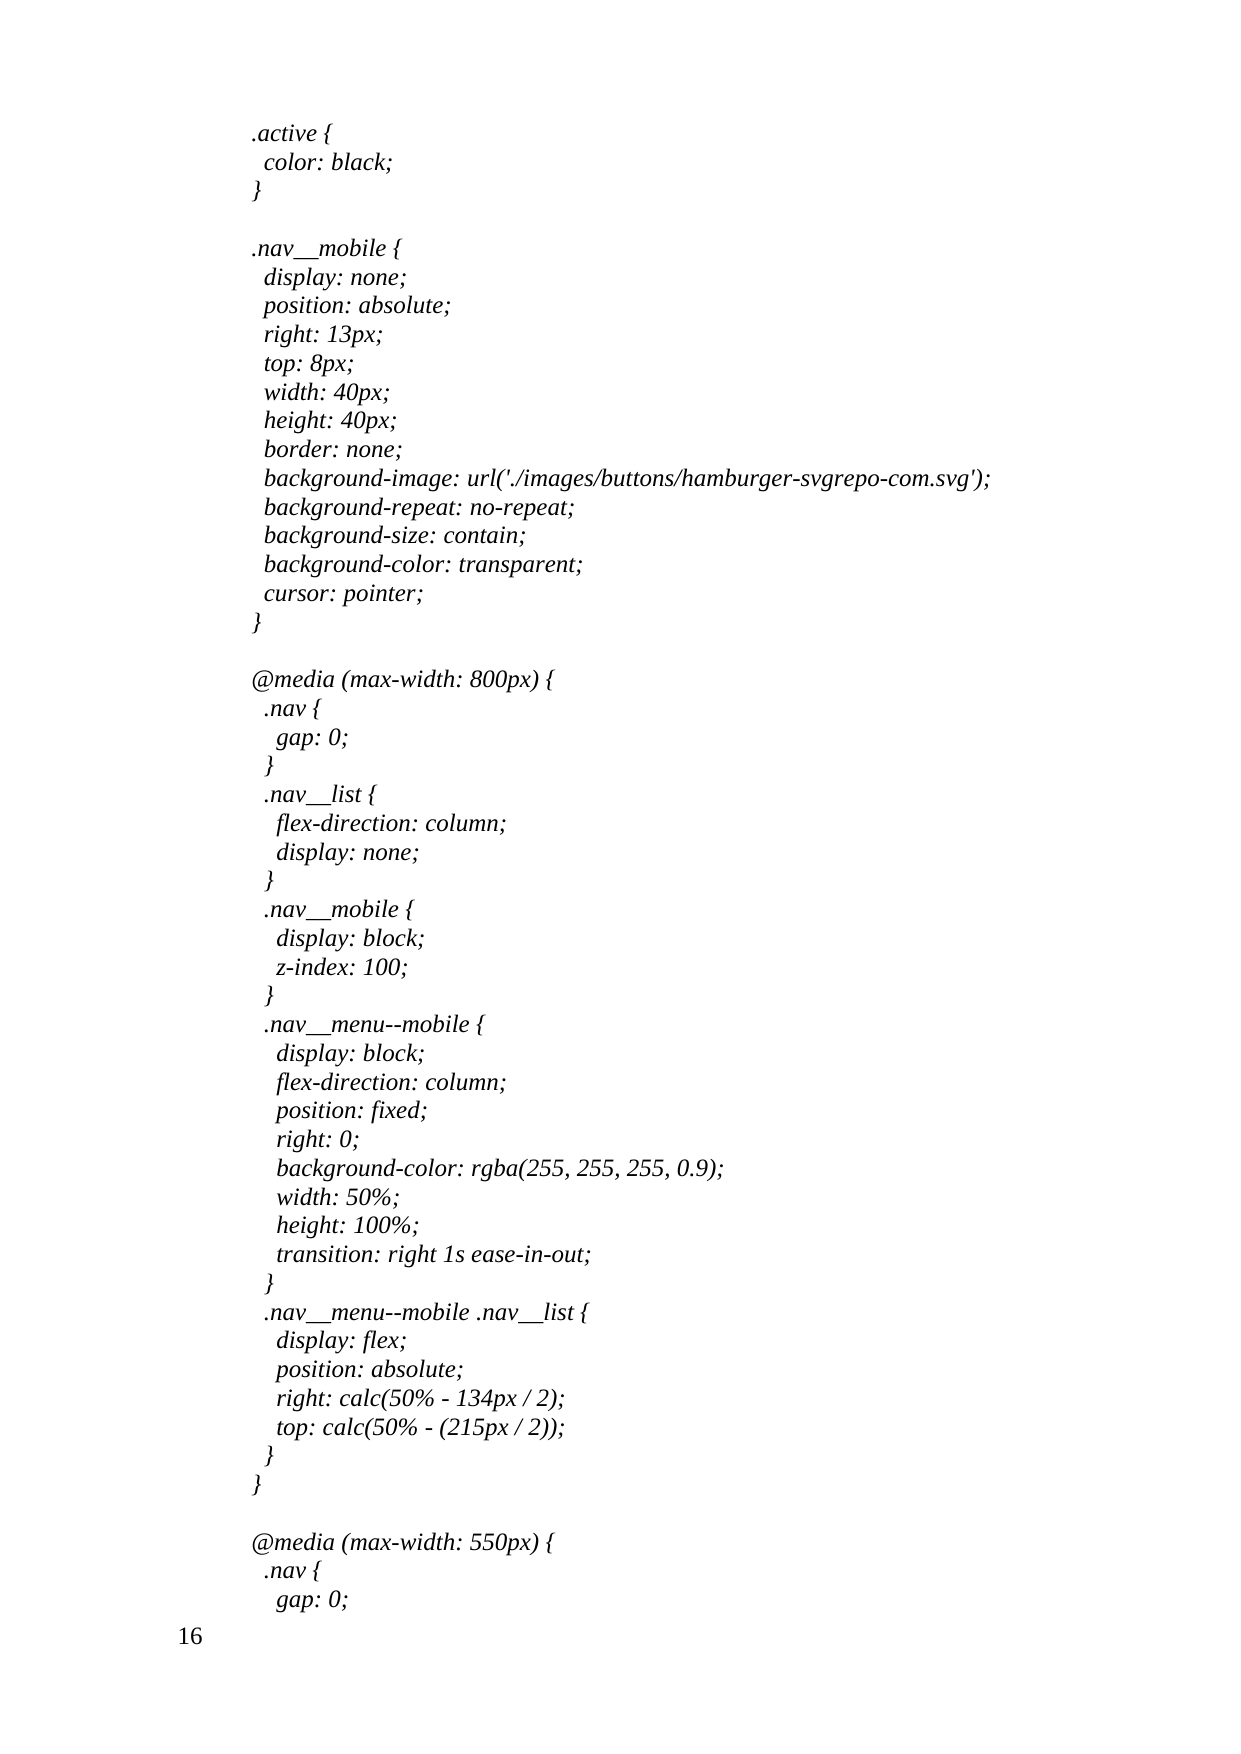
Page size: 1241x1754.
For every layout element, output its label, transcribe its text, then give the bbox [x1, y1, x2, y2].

text .nav { [177, 693, 1181, 722]
text background-color: rgba(255, 255, 255, 0.9); [177, 1153, 1181, 1182]
text flex-direction: column; [177, 808, 1181, 837]
text .nav__list { [177, 779, 1181, 808]
text } [177, 176, 1181, 204]
text position: fixed; [177, 1096, 1181, 1124]
text .nav__menu--mobile { [177, 1009, 1181, 1038]
text background-repeat: no-repeat; [177, 492, 1181, 521]
text position: absolute; [177, 291, 1181, 319]
text .active { [177, 118, 1181, 147]
text top: calc(50% - (215px / 2)); [177, 1412, 1181, 1441]
text .nav__mobile { [177, 233, 1181, 262]
text background-image: url('./images/buttons/hamburger-svgrepo-com.svg'); [177, 463, 1181, 492]
text } [177, 751, 1181, 779]
text top: 8px; [177, 348, 1181, 377]
text width: 50%; [177, 1182, 1181, 1211]
text .nav__mobile { [177, 894, 1181, 923]
text background-size: contain; [177, 521, 1181, 549]
text } [177, 1469, 1181, 1498]
text color: black; [177, 147, 1181, 176]
text } [177, 1441, 1181, 1469]
text .nav { [177, 1556, 1181, 1584]
text width: 40px; [177, 377, 1181, 406]
text gap: 0; [177, 722, 1181, 751]
text right: 0; [177, 1124, 1181, 1153]
text position: absolute; [177, 1354, 1181, 1383]
text @media (max-width: 800px) { [177, 664, 1181, 693]
text display: none; [177, 837, 1181, 866]
text cursor: pointer; [177, 578, 1181, 607]
text z-index: 100; [177, 952, 1181, 981]
text } [177, 866, 1181, 894]
text .nav__menu--mobile .nav__list { [177, 1297, 1181, 1326]
text display: flex; [177, 1326, 1181, 1354]
text } [177, 1268, 1181, 1297]
text transition: right 1s ease-in-out; [177, 1239, 1181, 1268]
text } [177, 607, 1181, 636]
text flex-direction: column; [177, 1067, 1181, 1096]
text right: 13px; [177, 319, 1181, 348]
text @media (max-width: 550px) { [177, 1527, 1181, 1556]
text gap: 0; [177, 1584, 1181, 1613]
text height: 100%; [177, 1211, 1181, 1239]
text display: none; [177, 262, 1181, 291]
text right: calc(50% - 134px / 2); [177, 1383, 1181, 1412]
text height: 40px; [177, 406, 1181, 434]
text display: block; [177, 923, 1181, 952]
text border: none; [177, 434, 1181, 463]
text } [177, 981, 1181, 1009]
text display: block; [177, 1038, 1181, 1067]
text background-color: transparent; [177, 549, 1181, 578]
